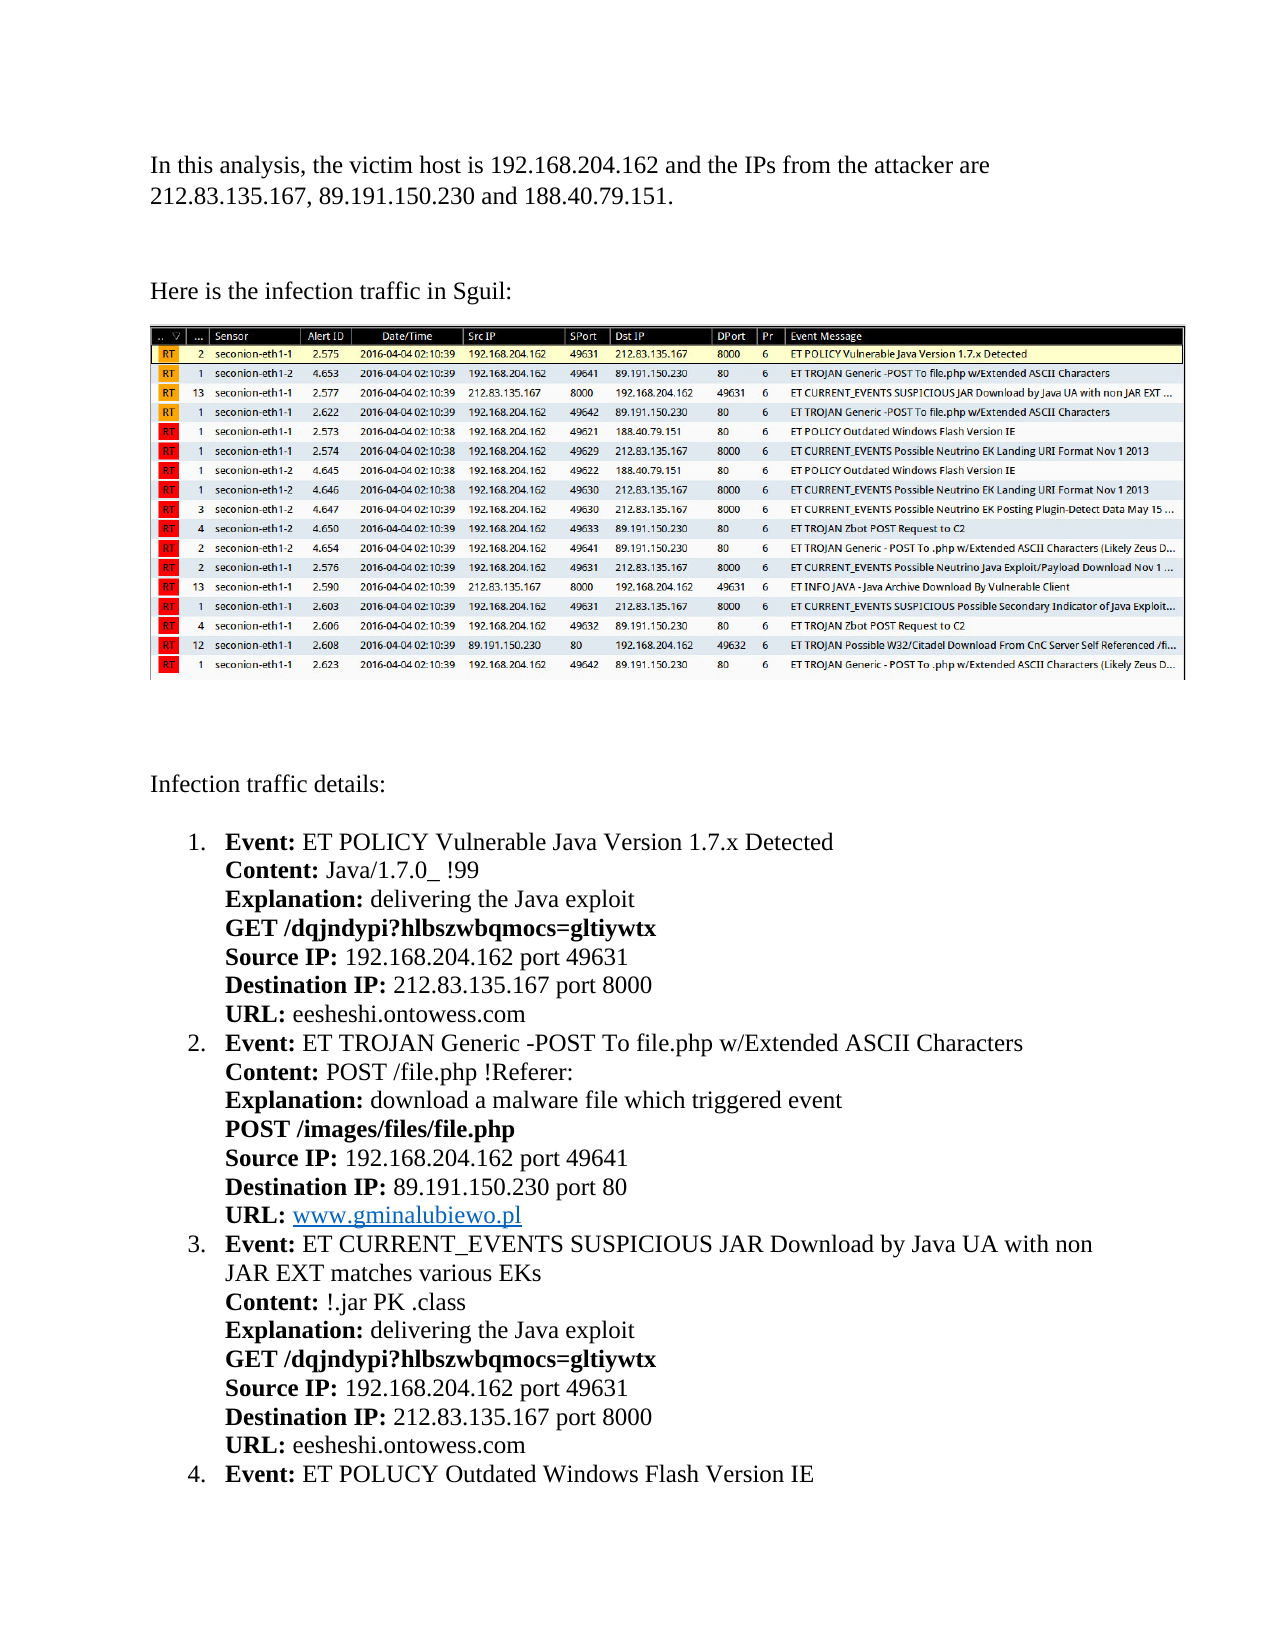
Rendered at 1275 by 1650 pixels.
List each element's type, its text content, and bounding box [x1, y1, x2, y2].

list GET /dqjndypi?hlbszwbqmocs=gltiywtx [225, 1344, 1125, 1373]
list Event: ET POLUCY Outdated Windows Flash Version IE [187, 1459, 1125, 1488]
list Destination IP: 212.83.135.167 port 8000 [225, 970, 1125, 999]
list Content: POST /file.php !Referer: [225, 1057, 1125, 1085]
list URL: www.gminalubiewo.pl [225, 1200, 1125, 1229]
text Infection traffic details: [150, 769, 1125, 797]
list Explanation: delivering the Java exploit [225, 1315, 1125, 1344]
list Event: ET CURRENT_EVENTS SUSPICIOUS JAR Download by Java UA with non JAR EXT matches various EKs [187, 1229, 1125, 1287]
picture [150, 324, 1186, 680]
text Here is the infection traffic in Sguil: [150, 276, 1125, 305]
list Source IP: 192.168.204.162 port 49641 [225, 1143, 1125, 1172]
list URL: eesheshi.ontowess.com [225, 999, 1125, 1028]
list POST /images/files/file.php [225, 1114, 1125, 1143]
list Explanation: download a malware file which triggered event [225, 1085, 1125, 1114]
list Source IP: 192.168.204.162 port 49631 [225, 1373, 1125, 1402]
list URL: eesheshi.ontowess.com [225, 1430, 1125, 1459]
list GET /dqjndypi?hlbszwbqmocs=gltiywtx [225, 913, 1125, 942]
list Event: ET POLICY Vulnerable Java Version 1.7.x Detected [187, 827, 1125, 855]
list Content: !.jar PK .class [225, 1287, 1125, 1315]
text In this analysis, the victim host is 192.168.204.162 and the IPs from the attacker are 212.83.135.167, 89.191.150.230 and 188.40.79.151. [150, 150, 1125, 210]
list Event: ET TROJAN Generic -POST To file.php w/Extended ASCII Characters [187, 1028, 1125, 1057]
list Destination IP: 89.191.150.230 port 80 [225, 1172, 1125, 1200]
list Content: Java/1.7.0_ !99 [225, 855, 1125, 884]
list Source IP: 192.168.204.162 port 49631 [225, 942, 1125, 970]
list Destination IP: 212.83.135.167 port 8000 [225, 1402, 1125, 1430]
list Explanation: delivering the Java exploit [225, 884, 1125, 913]
